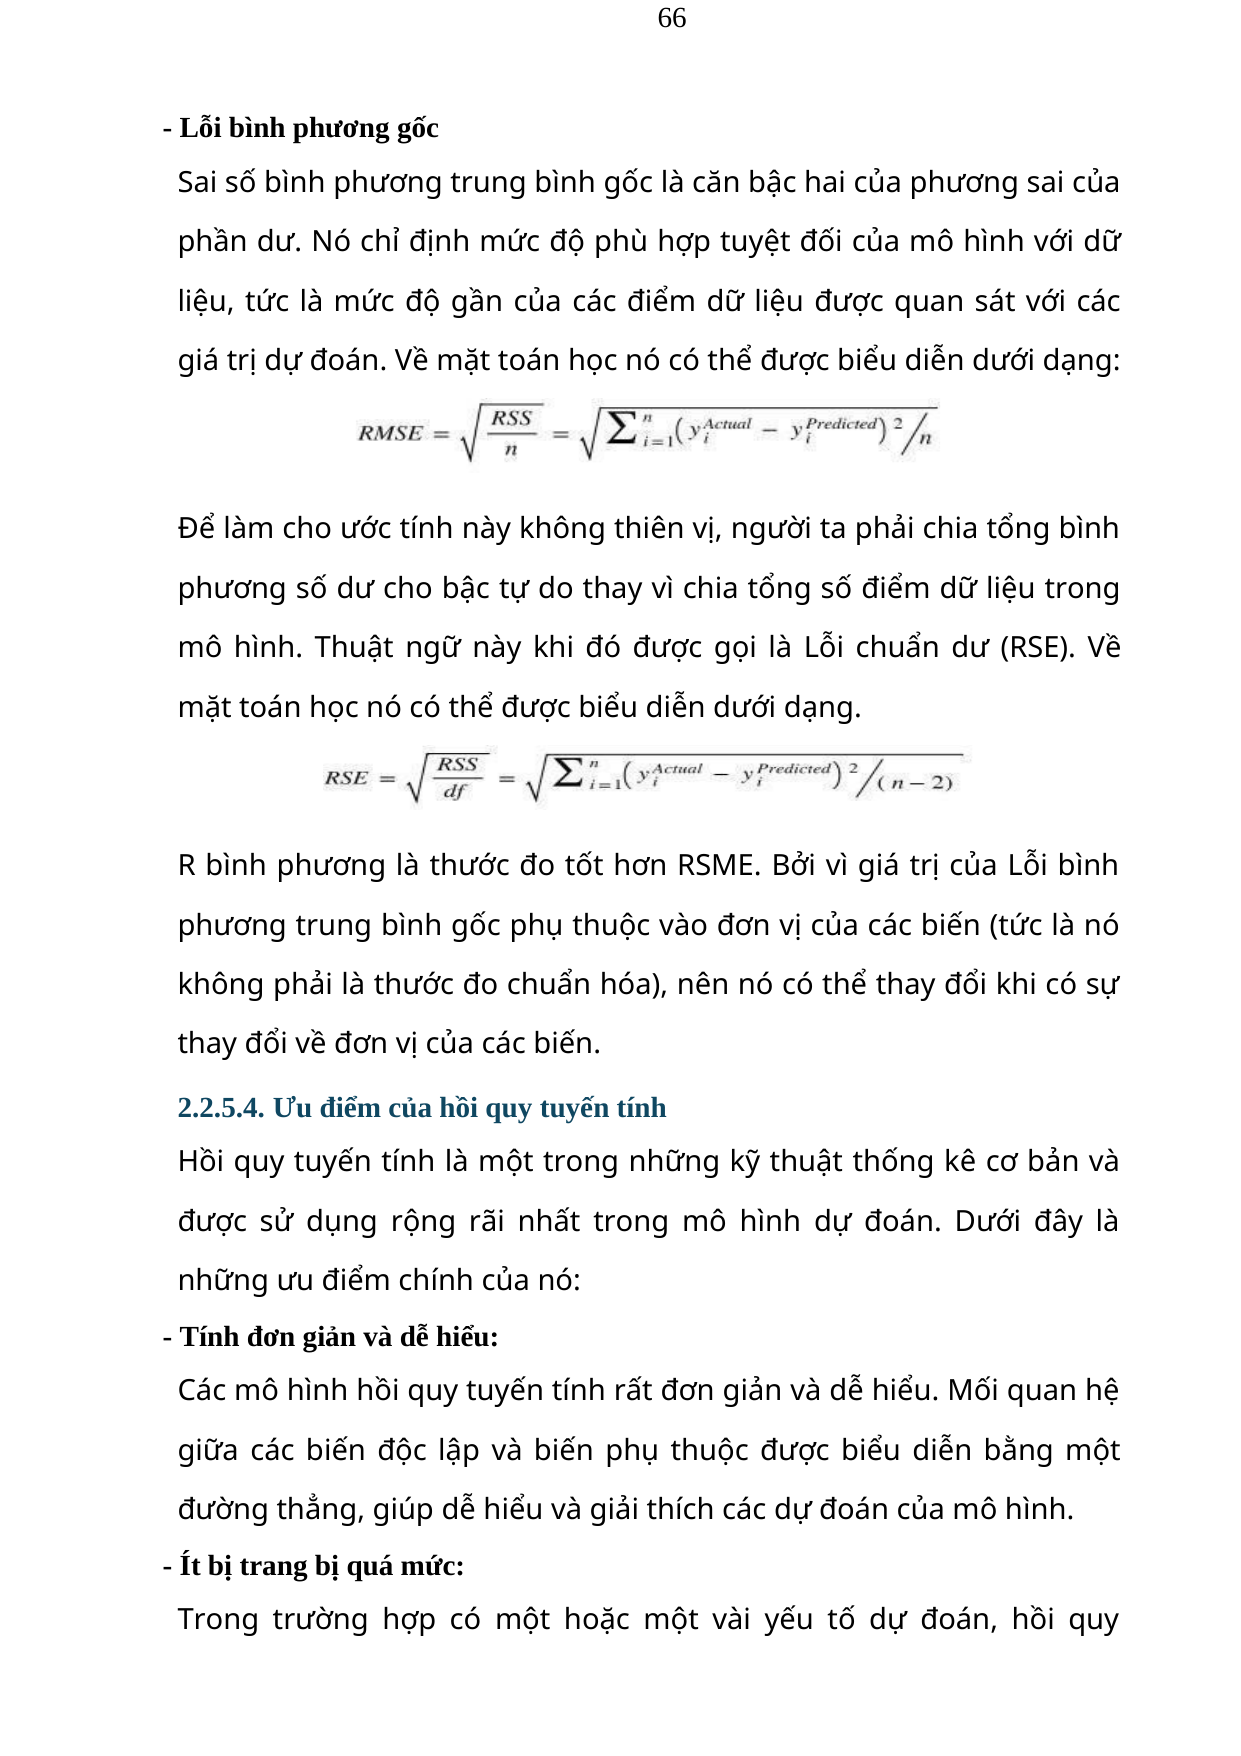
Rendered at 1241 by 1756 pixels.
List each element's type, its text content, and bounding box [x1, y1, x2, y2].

text Các mô hình hồi quy tuyến tính rất đơn giản và dễ hiểu. Mối quan hệ giữa các biến độc lập và biến phụ thuộc được biểu diễn bằng một đường thẳng, giúp dễ hiểu và giải thích các dự đoán của mô hình. [177, 1369, 1122, 1528]
text Để làm cho ước tính này không thiên vị, người ta phải chia tổng bình phương số dư cho bậc tự do thay vì chia tổng số điểm dữ liệu trong mô hình. Thuật ngữ này khi đó được gọi là Lỗi chuẩn dư (RSE). Về mặt toán học nó có thể được biểu diễn dưới dạng. [177, 507, 1123, 726]
picture [323, 745, 973, 810]
text R bình phương là thước đo tốt hơn RSME. Bởi vì giá trị của Lỗi bình phương trung bình gốc phụ thuộc vào đơn vị của các biến (tức là nó không phải là thước đo chuẩn hóa), nên nó có thể thay đổi khi có sự thay đổi về đơn vị của các biến. [177, 844, 1121, 1062]
picture [355, 398, 940, 473]
text - Ít bị trang bị quá mức: [162, 1548, 1181, 1581]
text - Tính đơn giản và dễ hiểu: [162, 1319, 1181, 1353]
text - Lỗi bình phương gốc [162, 110, 1181, 144]
text Sai số bình phương trung bình gốc là căn bậc hai của phương sai của phần dư. Nó chỉ định mức độ phù hợp tuyệt đối của mô hình với dữ liệu, tức là mức độ gần của các điểm dữ liệu được quan sát với các giá trị dự đoán. Về mặt toán học nó có thể được biểu diễn dưới dạng: [177, 161, 1123, 379]
subtitle Ưu điểm của hồi quy tuyến tính [177, 1091, 1181, 1124]
text Hồi quy tuyến tính là một trong những kỹ thuật thống kê cơ bản và được sử dụng rộng rãi nhất trong mô hình dự đoán. Dưới đây là những ưu điểm chính của nó: [177, 1141, 1122, 1299]
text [177, 1598, 1122, 1638]
